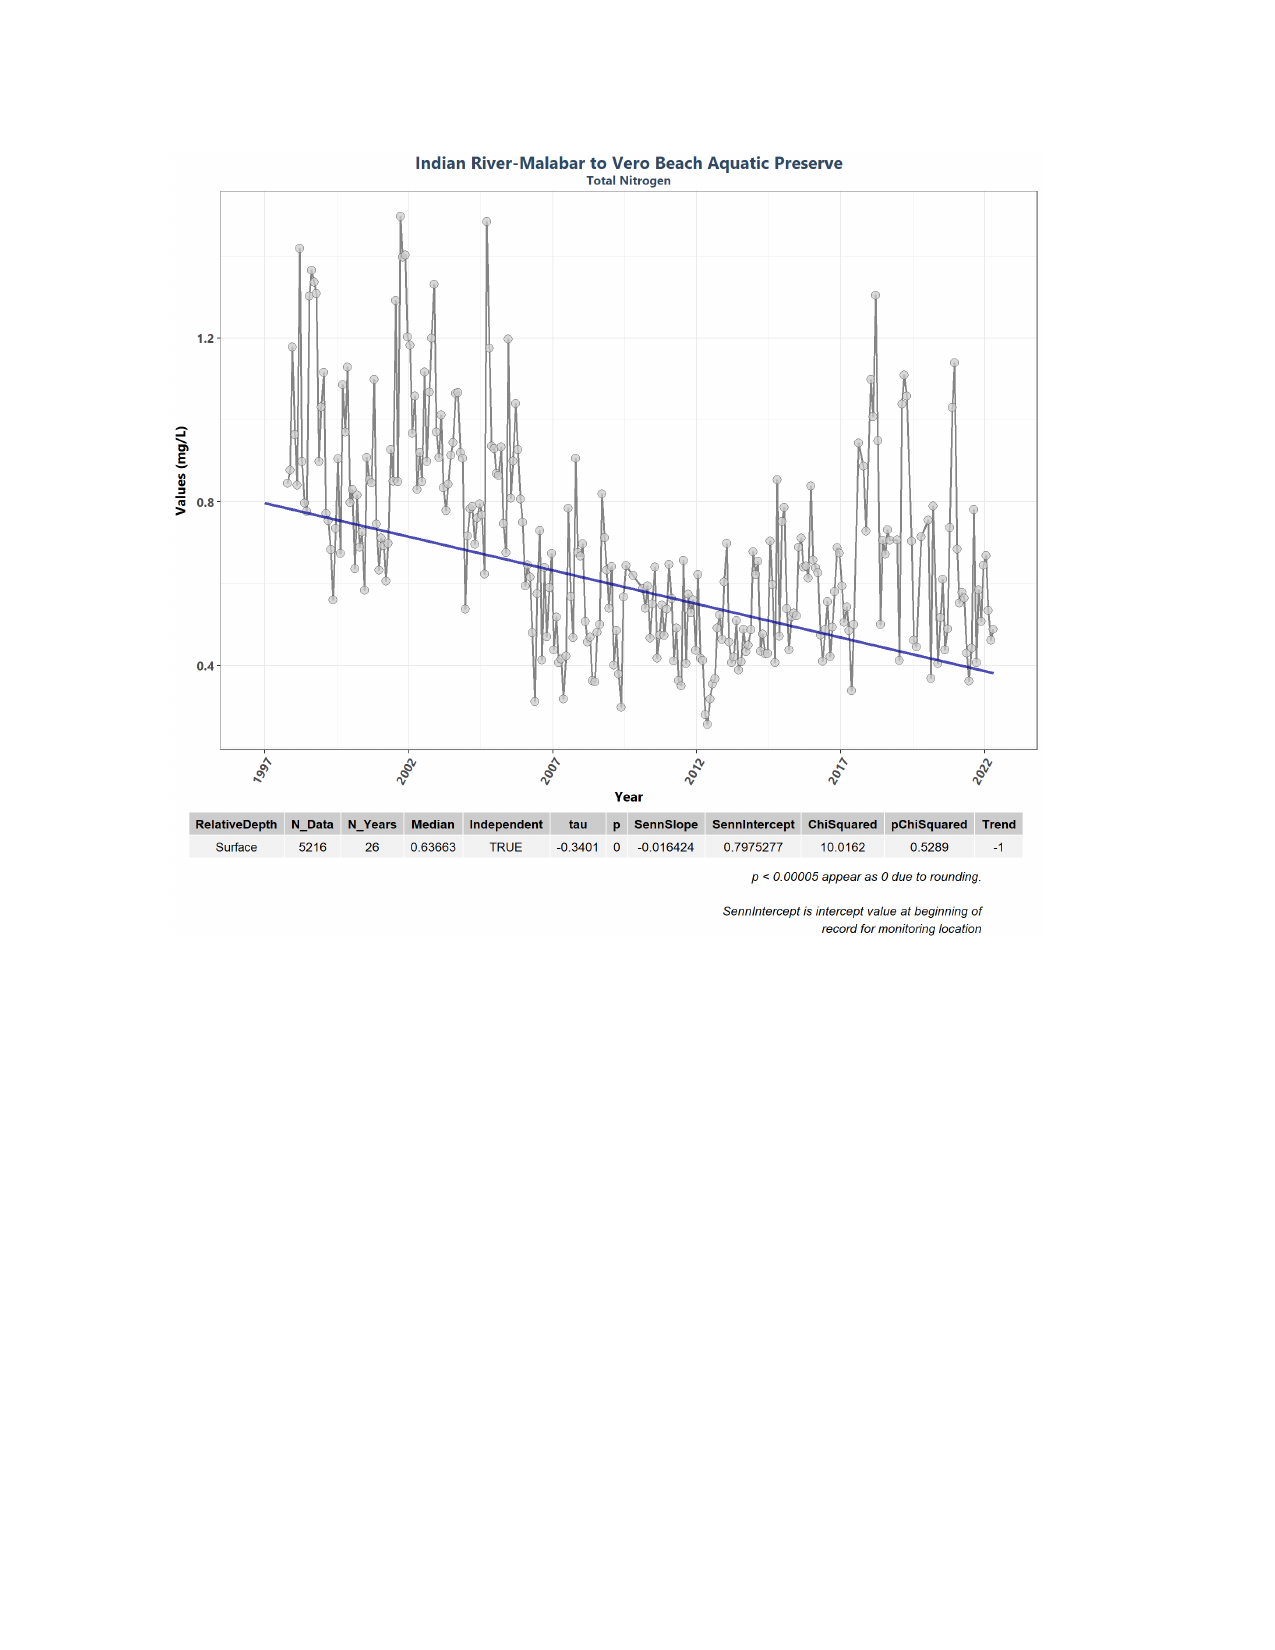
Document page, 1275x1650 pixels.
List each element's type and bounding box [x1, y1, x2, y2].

picture [168, 150, 1044, 938]
